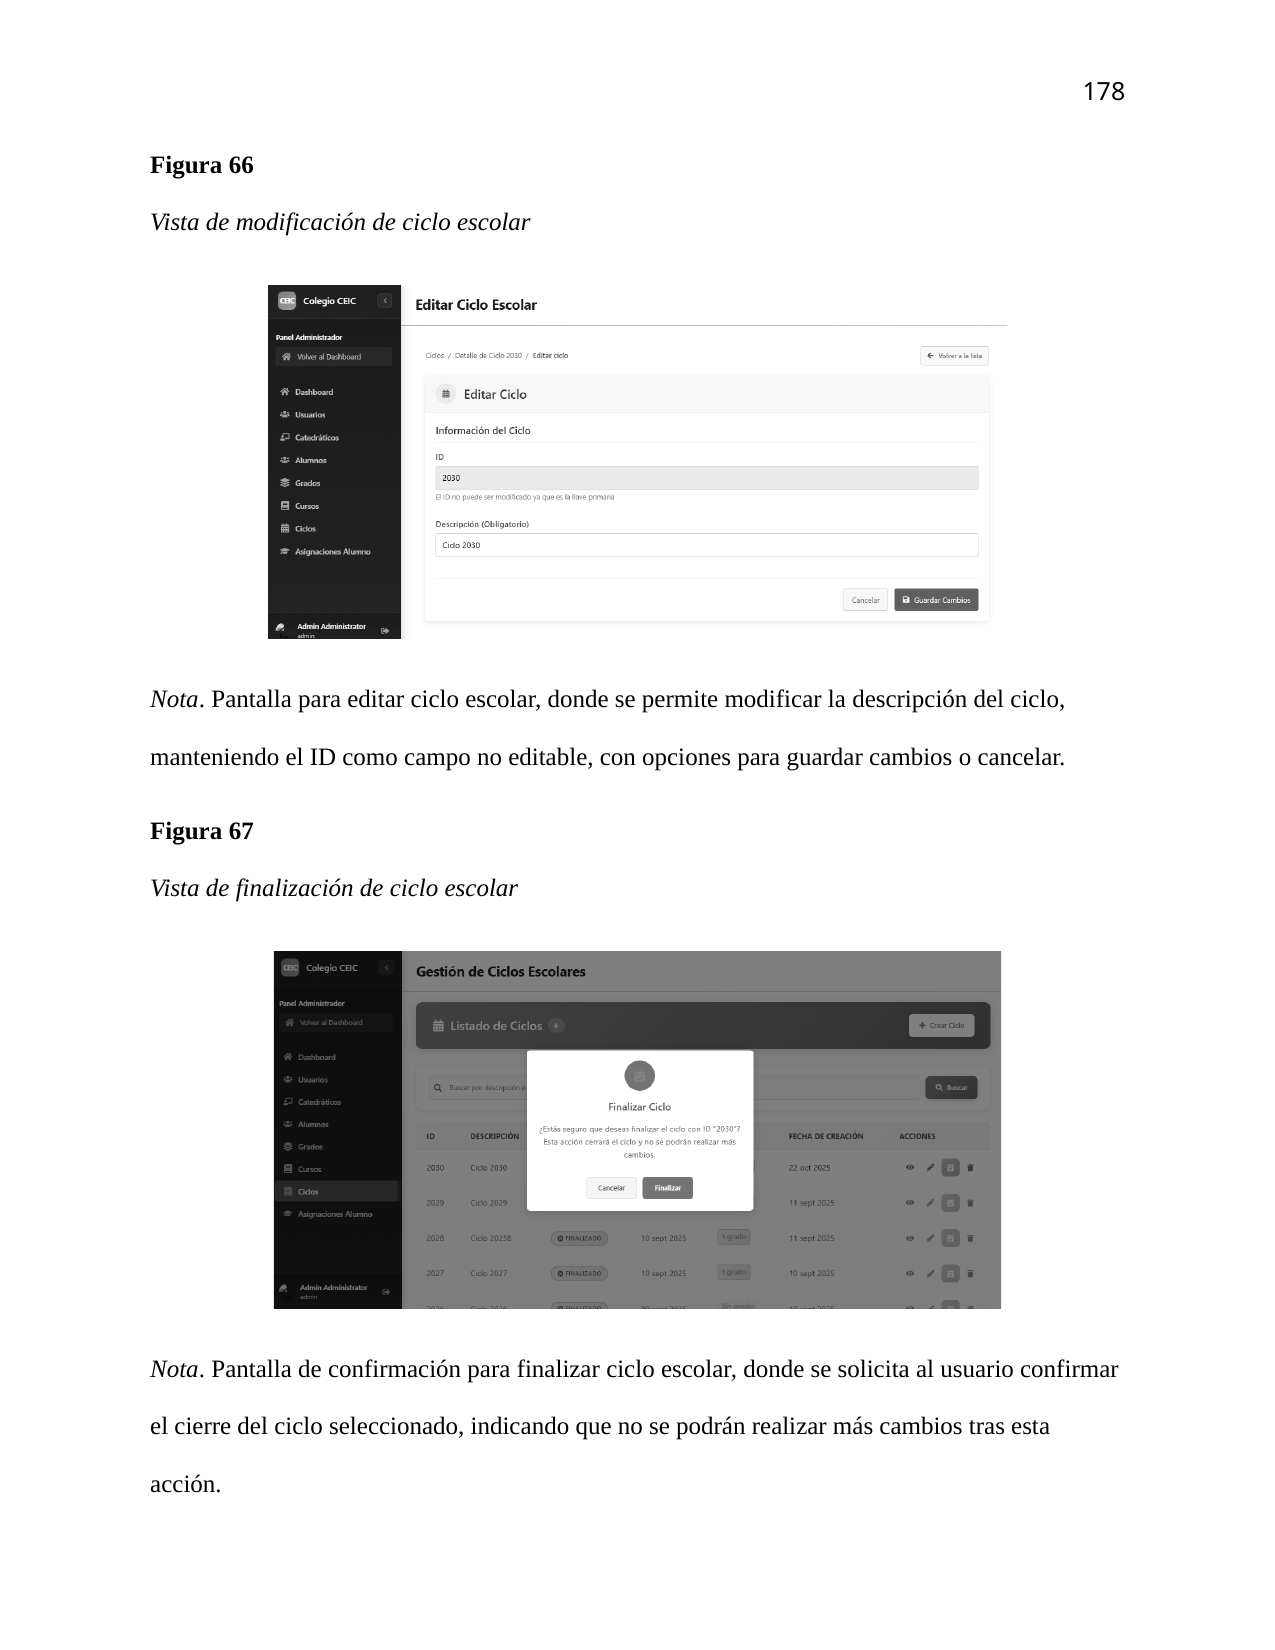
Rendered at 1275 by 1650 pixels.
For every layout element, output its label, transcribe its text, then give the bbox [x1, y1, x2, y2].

text Nota. Pantalla para editar ciclo escolar, donde se permite modificar la descripción del ciclo, manteniendo el ID como campo no editable, con opciones para guardar cambios o cancelar. [150, 684, 1125, 770]
text Figura 66 Vista de modificación de ciclo escolar [150, 150, 1125, 236]
text Figura 67 Vista de finalización de ciclo escolar [150, 816, 1125, 902]
text Nota. Pantalla de confirmación para finalizar ciclo escolar, donde se solicita al usuario confirmar el cierre del ciclo seleccionado, indicando que no se podrán realizar más cambios tras esta acción. [150, 1354, 1125, 1497]
